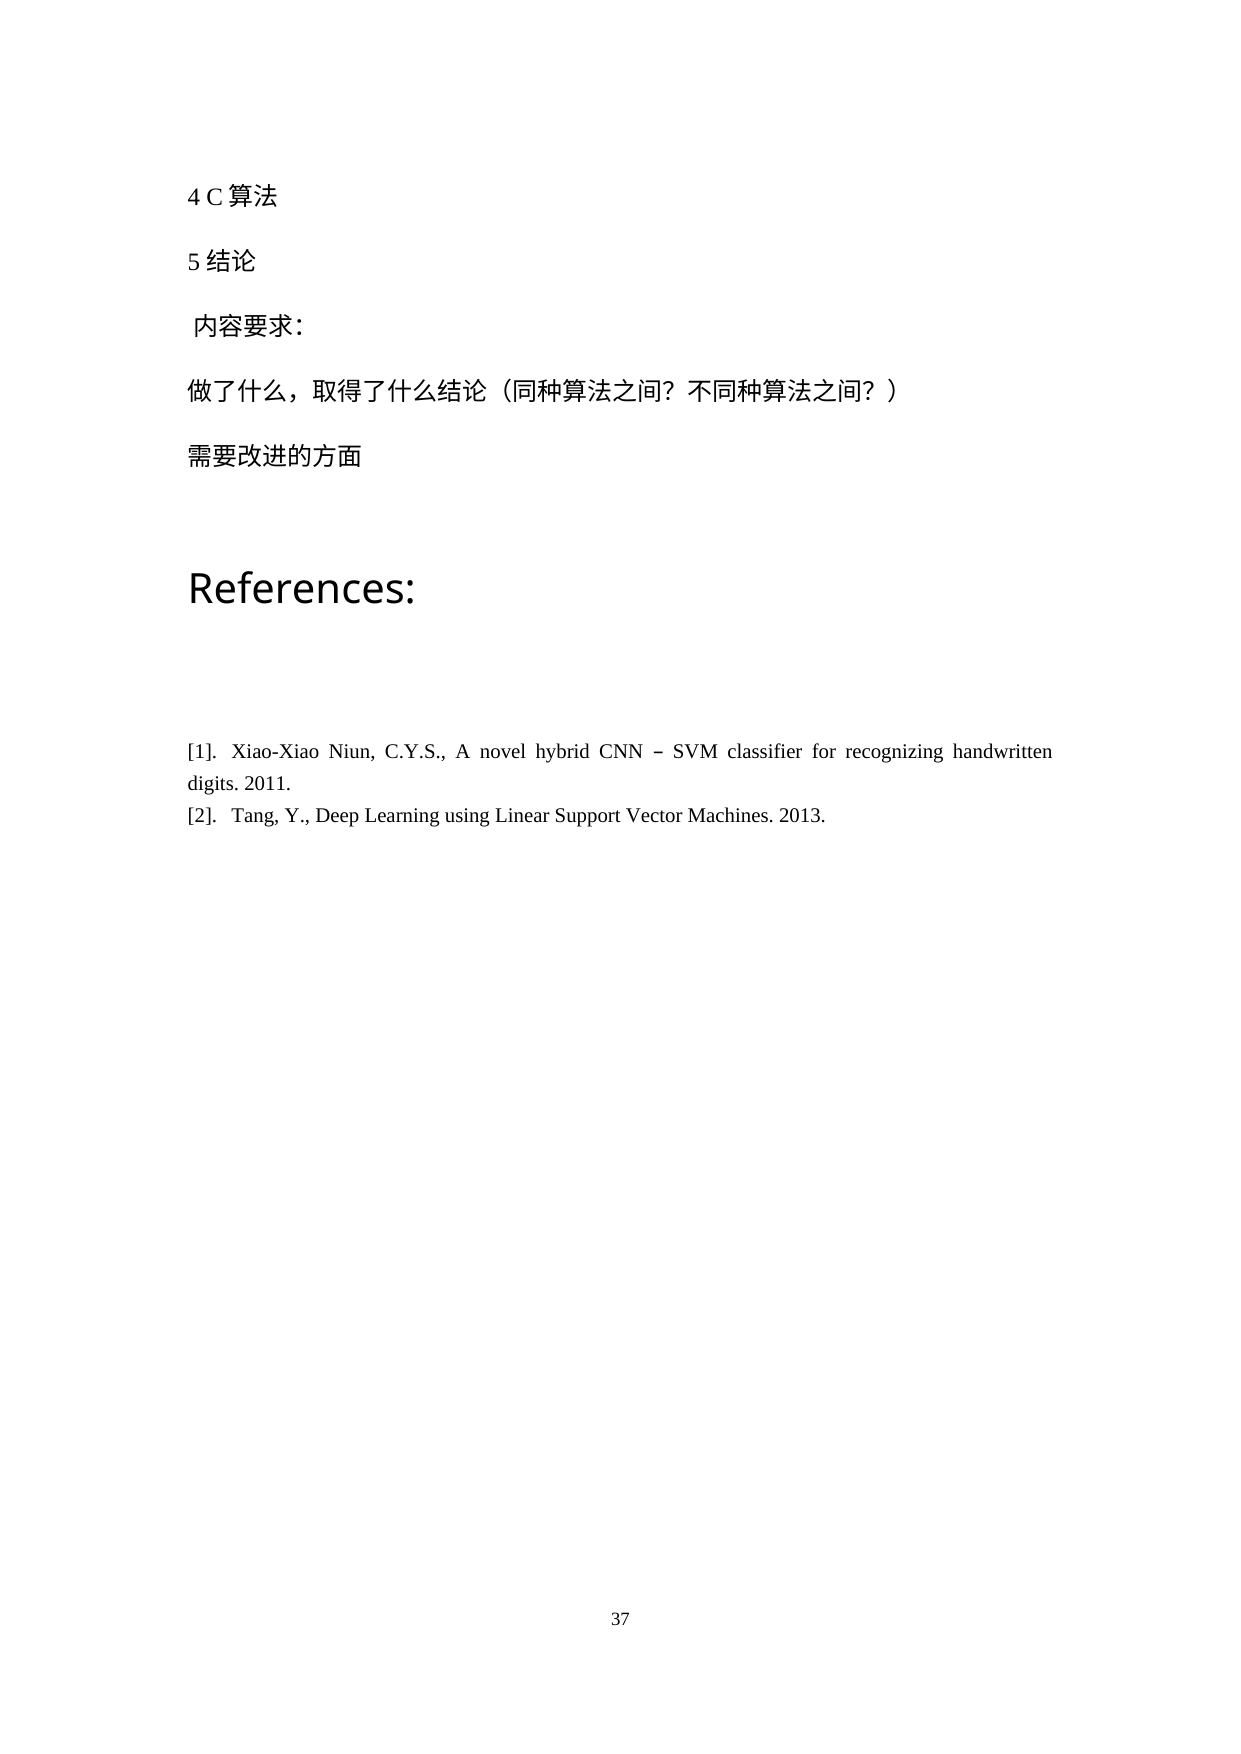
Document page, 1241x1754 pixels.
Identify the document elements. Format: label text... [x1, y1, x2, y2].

text 需要改进的方面 [187, 422, 1053, 487]
text 做了什么，取得了什么结论（同种算法之间？不同种算法之间？） [187, 357, 1053, 422]
subtitle References: [187, 555, 1053, 620]
text 5 结论 [187, 227, 1053, 292]
text [1]. Xiao-Xiao Niun, C.Y.S., A novel hybrid CNN – SVM classifier for recognizing handwritten digits. 2011. [187, 734, 1053, 799]
text [2]. Tang, Y., Deep Learning using Linear Support Vector Machines. 2013. [187, 799, 1053, 831]
text 4 C算法 [187, 162, 1053, 227]
text 内容要求： [187, 292, 1053, 357]
